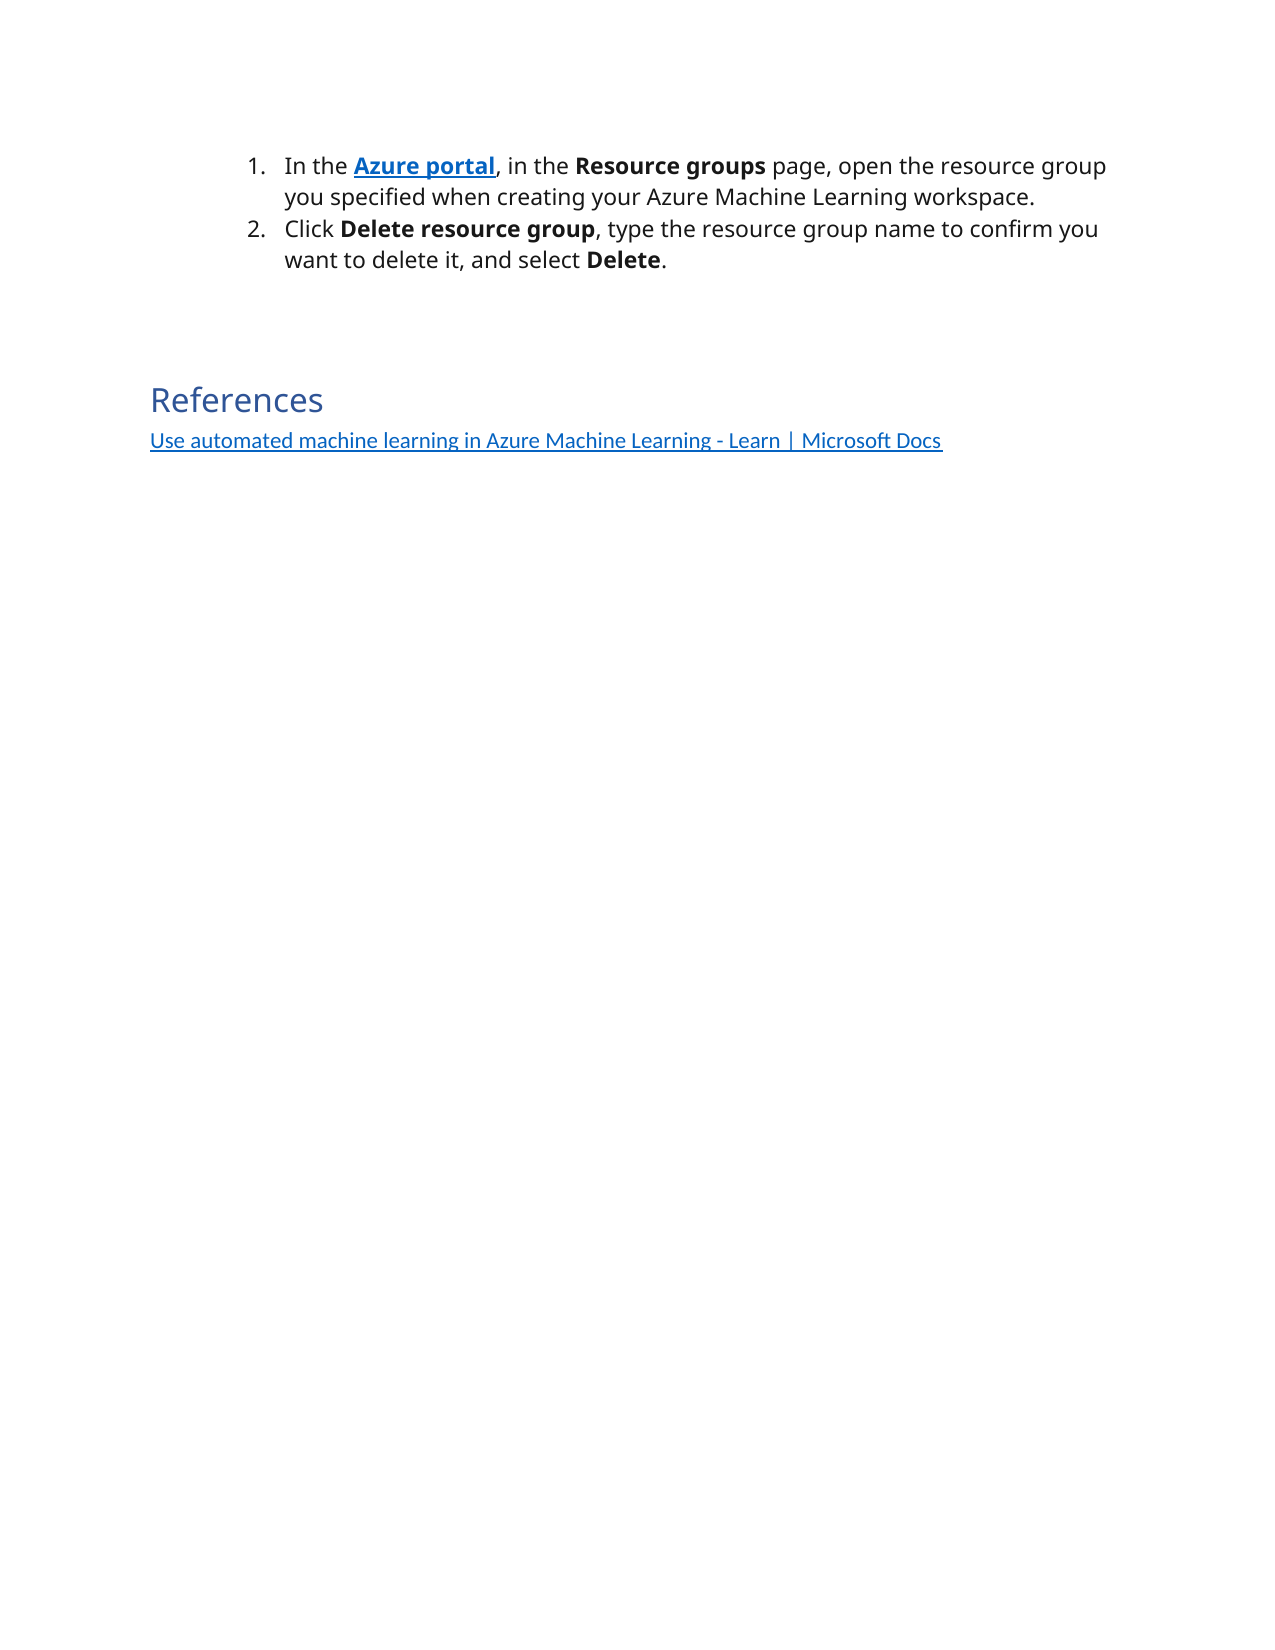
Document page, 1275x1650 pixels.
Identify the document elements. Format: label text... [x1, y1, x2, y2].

list In the Azure portal, in the Resource groups page, open the resource group you specified when creating your Azure Machine Learning workspace. [247, 150, 1125, 212]
list Click Delete resource group, type the resource group name to confirm you want to delete it, and select Delete. [247, 212, 1125, 275]
text Use automated machine learning in Azure Machine Learning - Learn | Microsoft Docs [150, 426, 1125, 454]
subtitle References [150, 377, 1125, 422]
